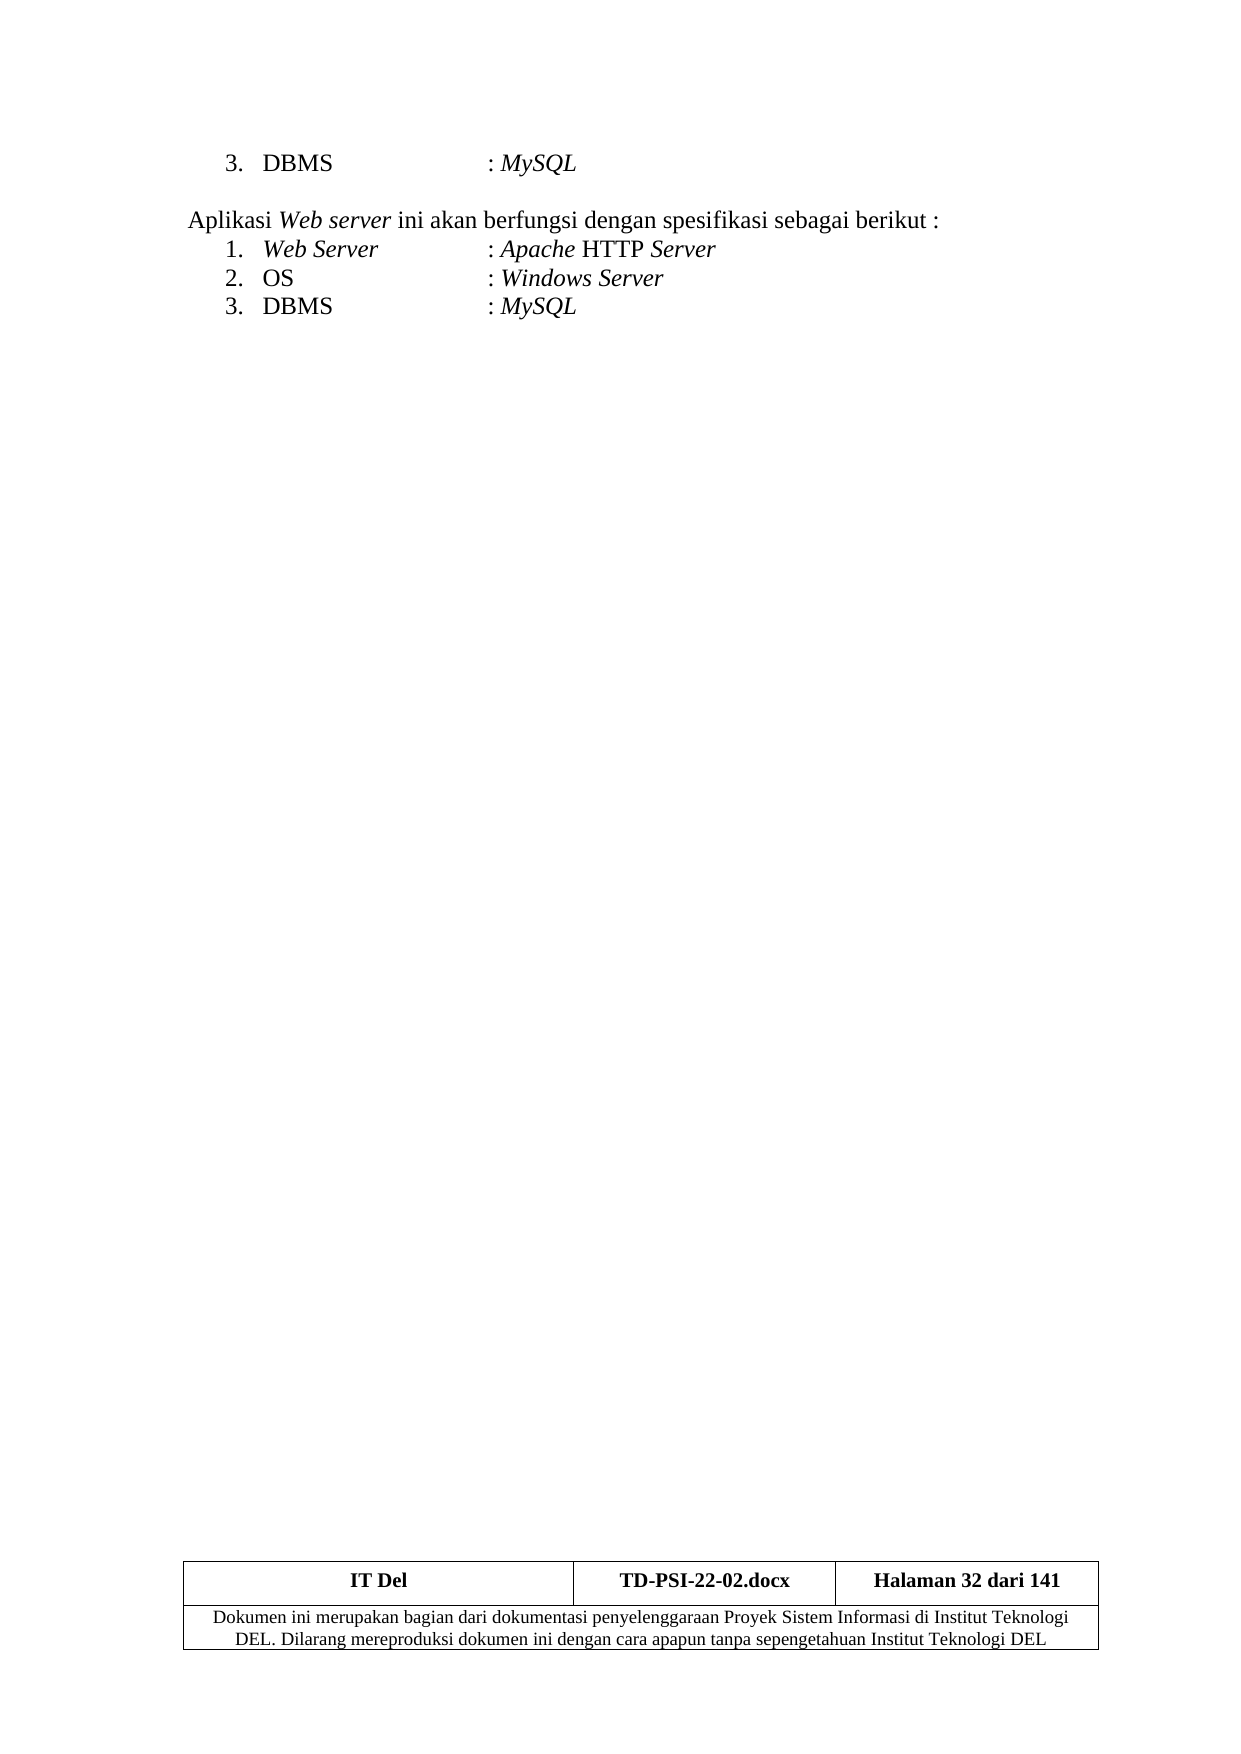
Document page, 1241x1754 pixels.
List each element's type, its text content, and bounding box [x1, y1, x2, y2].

list OS : Windows Server [225, 263, 1092, 291]
text Aplikasi Web server ini akan berfungsi dengan spesifikasi sebagai berikut : [187, 205, 1092, 234]
list DBMS : MySQL [225, 148, 1092, 176]
list Web Server : Apache HTTP Server [225, 234, 1092, 263]
list DBMS : MySQL [225, 291, 1092, 320]
